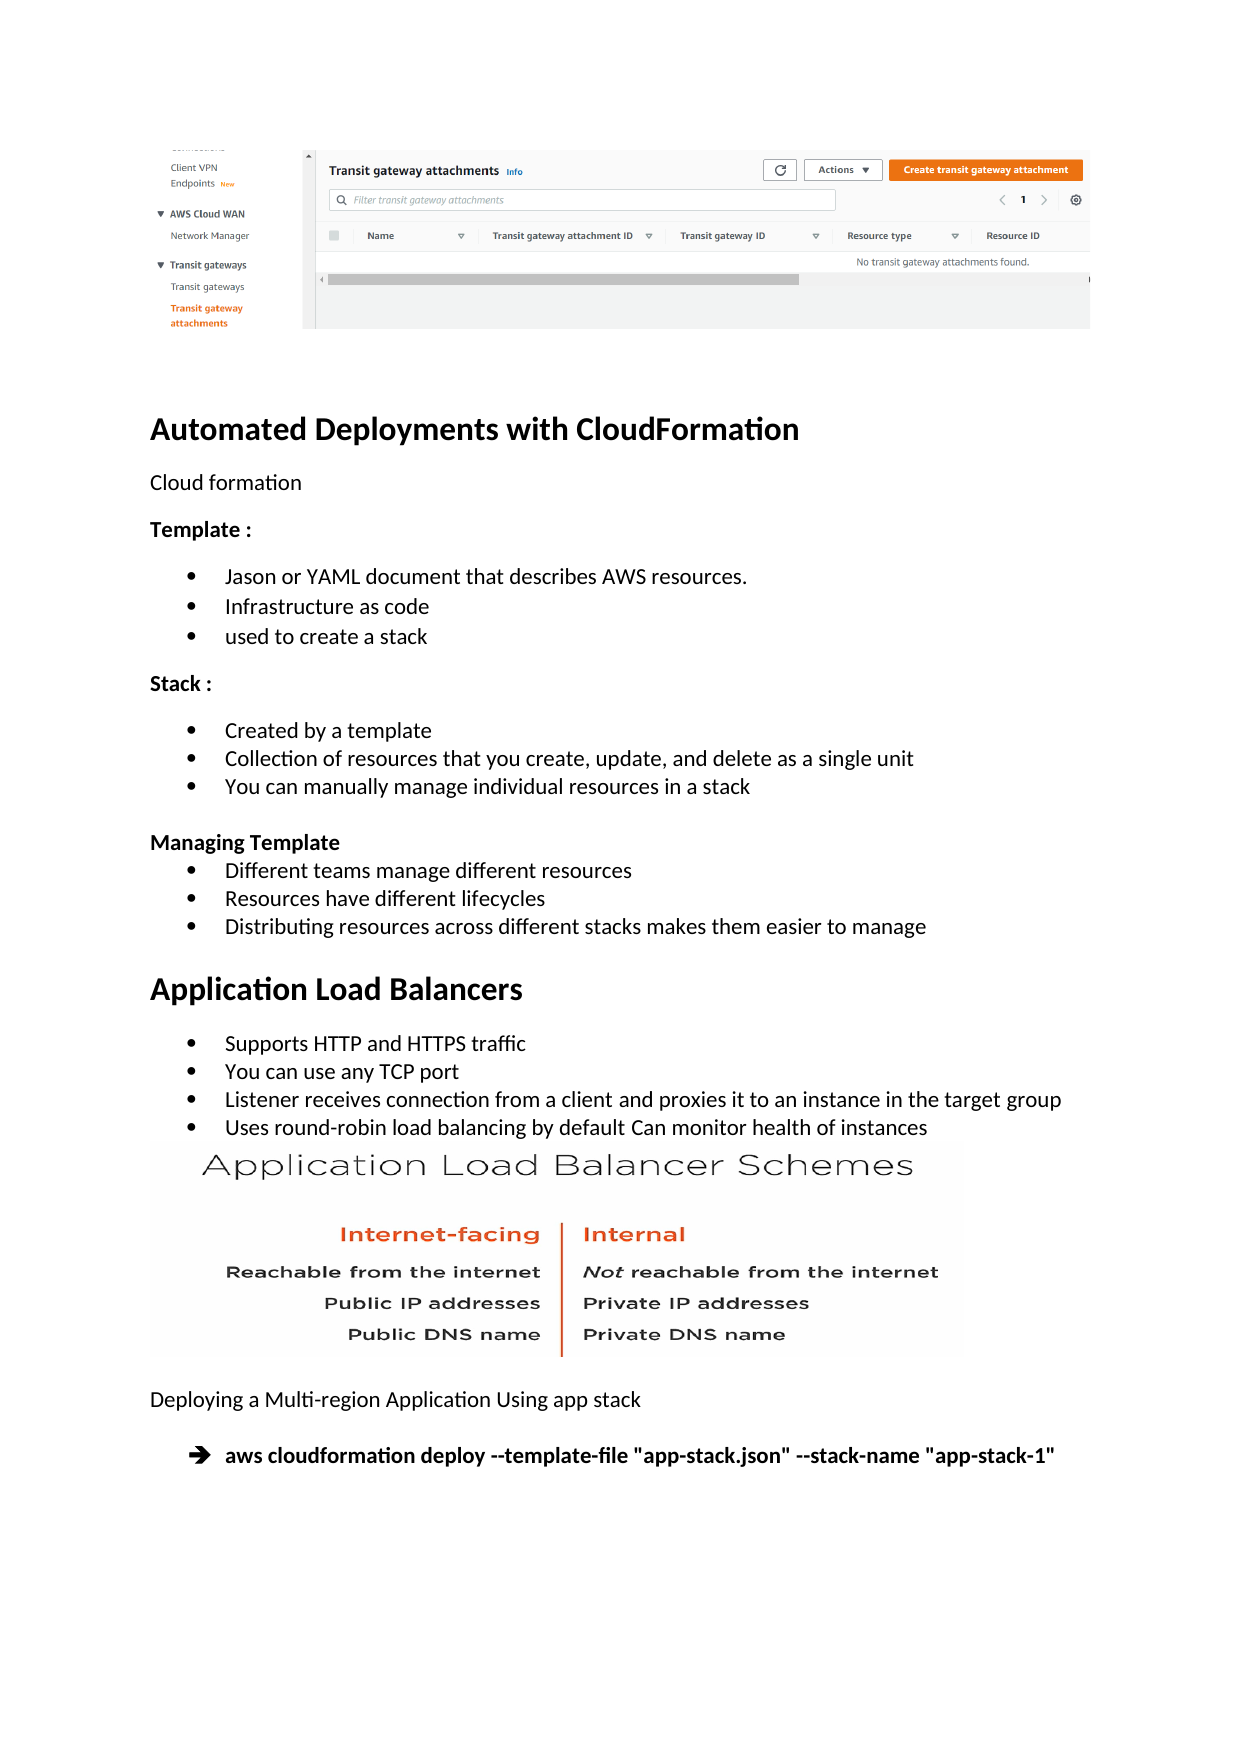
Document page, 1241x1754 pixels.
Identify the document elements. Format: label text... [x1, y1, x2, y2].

list You can use any TCP port [187, 1057, 1090, 1085]
list Jason or YAML document that describes AWS resources. [187, 562, 1090, 590]
picture [150, 1141, 964, 1357]
list Collection of resources that you create, update, and delete as a single unit [187, 744, 1090, 772]
text Stack : [150, 669, 1090, 697]
list Resources have different lifecycles [187, 884, 1090, 912]
list Distributing resources across different stacks makes them easier to manage [187, 912, 1090, 940]
list Supports HTTP and HTTPS traffic [187, 1029, 1090, 1057]
list Uses round-robin load balancing by default Can monitor health of instances [187, 1113, 1090, 1141]
text Managing Template [150, 828, 1090, 856]
list Different teams manage different resources [187, 856, 1090, 884]
list Created by a template [187, 716, 1090, 744]
list aws cloudformation deploy --template-file "app-stack.json" --stack-name "app-stack-1" [187, 1441, 1090, 1469]
list Infrastructure as code [187, 592, 1090, 620]
list used to create a stack [187, 622, 1090, 650]
text Application Load Balancers [150, 968, 1090, 1009]
picture [150, 150, 1091, 329]
text Deploying a Multi-region Application Using app stack [150, 1385, 1090, 1413]
list You can manually manage individual resources in a stack [187, 772, 1090, 800]
text Automated Deployments with CloudFormation [150, 408, 1090, 448]
text Cloud formation [150, 468, 1090, 496]
text Template : [150, 515, 1090, 543]
list Listener receives connection from a client and proxies it to an instance in the target group [187, 1085, 1090, 1113]
